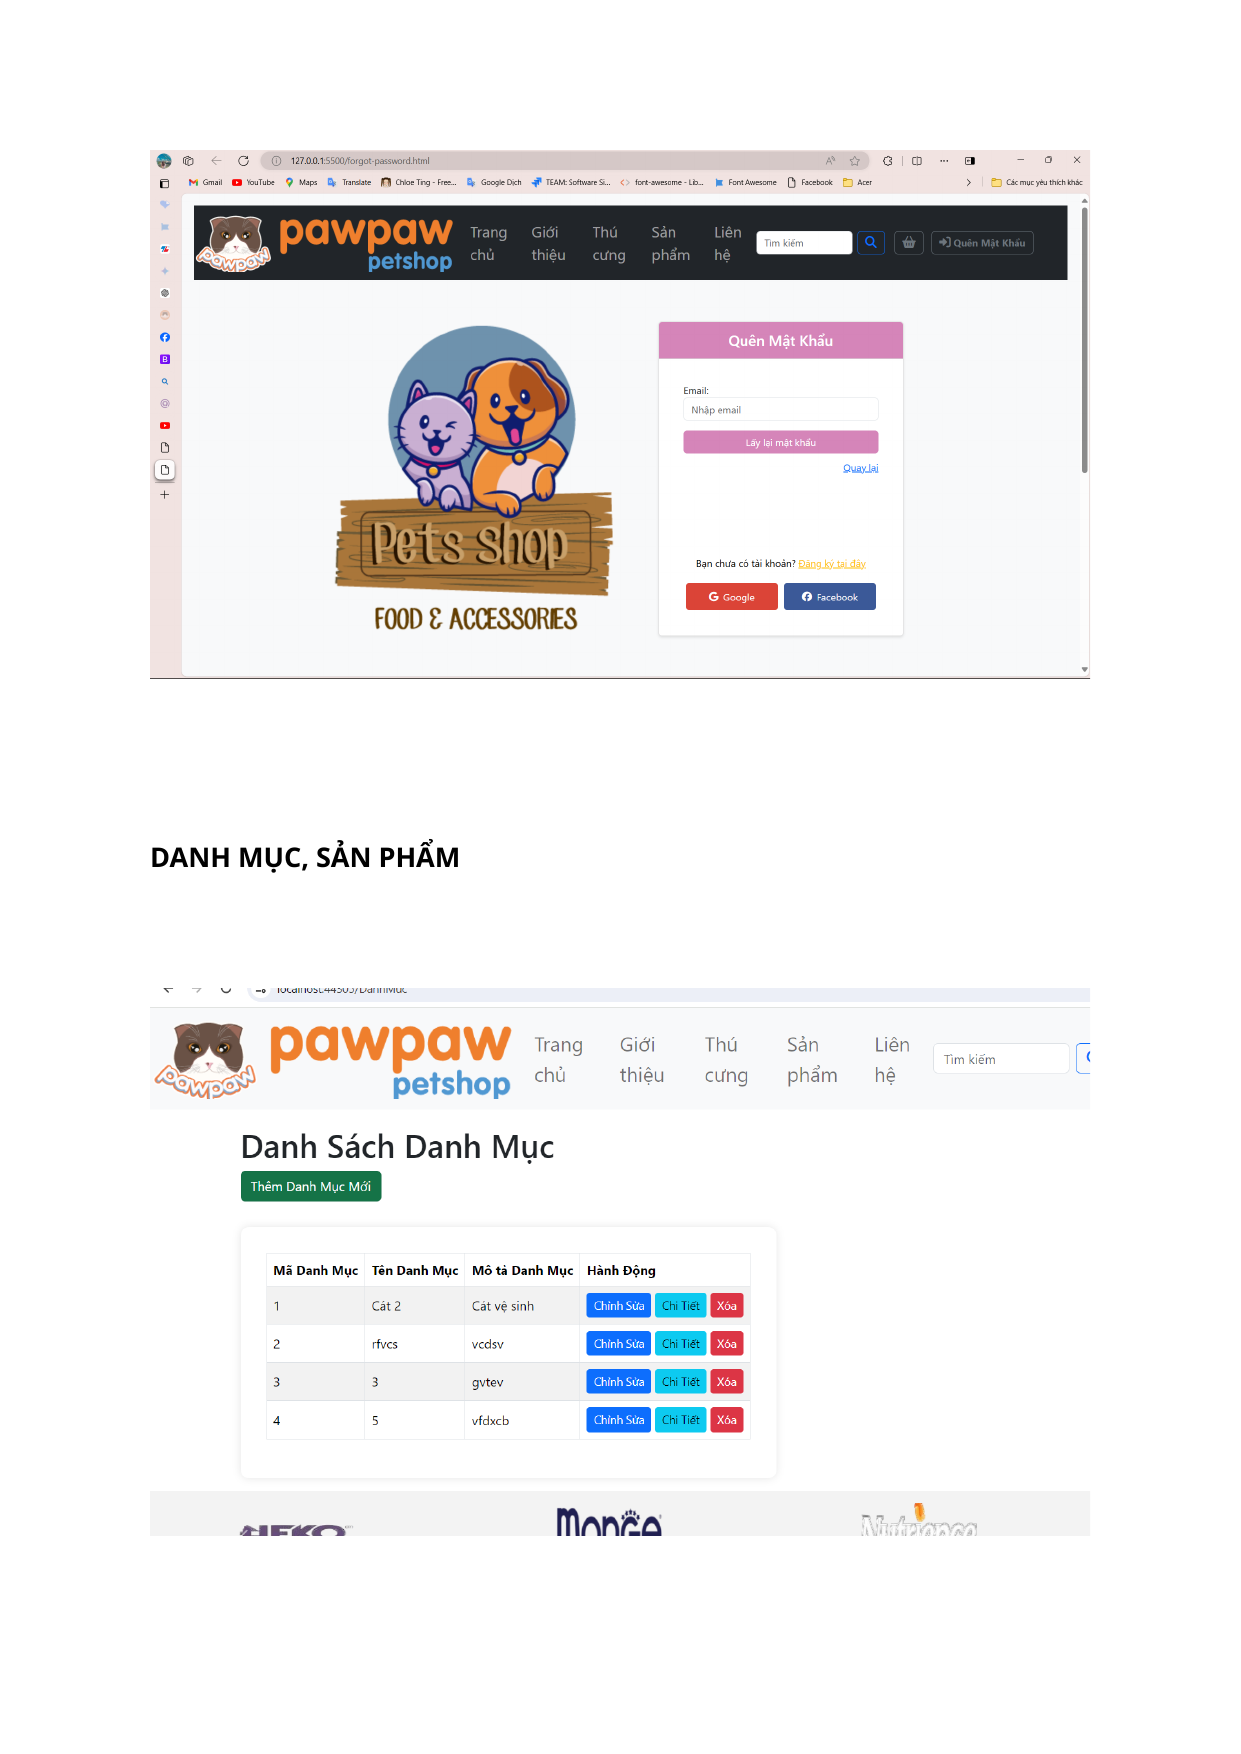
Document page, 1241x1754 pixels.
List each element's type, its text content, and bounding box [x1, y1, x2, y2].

text DANH MỤC, SẢN PHẨM [150, 838, 1090, 875]
picture [150, 150, 1091, 679]
picture [150, 988, 1091, 1536]
